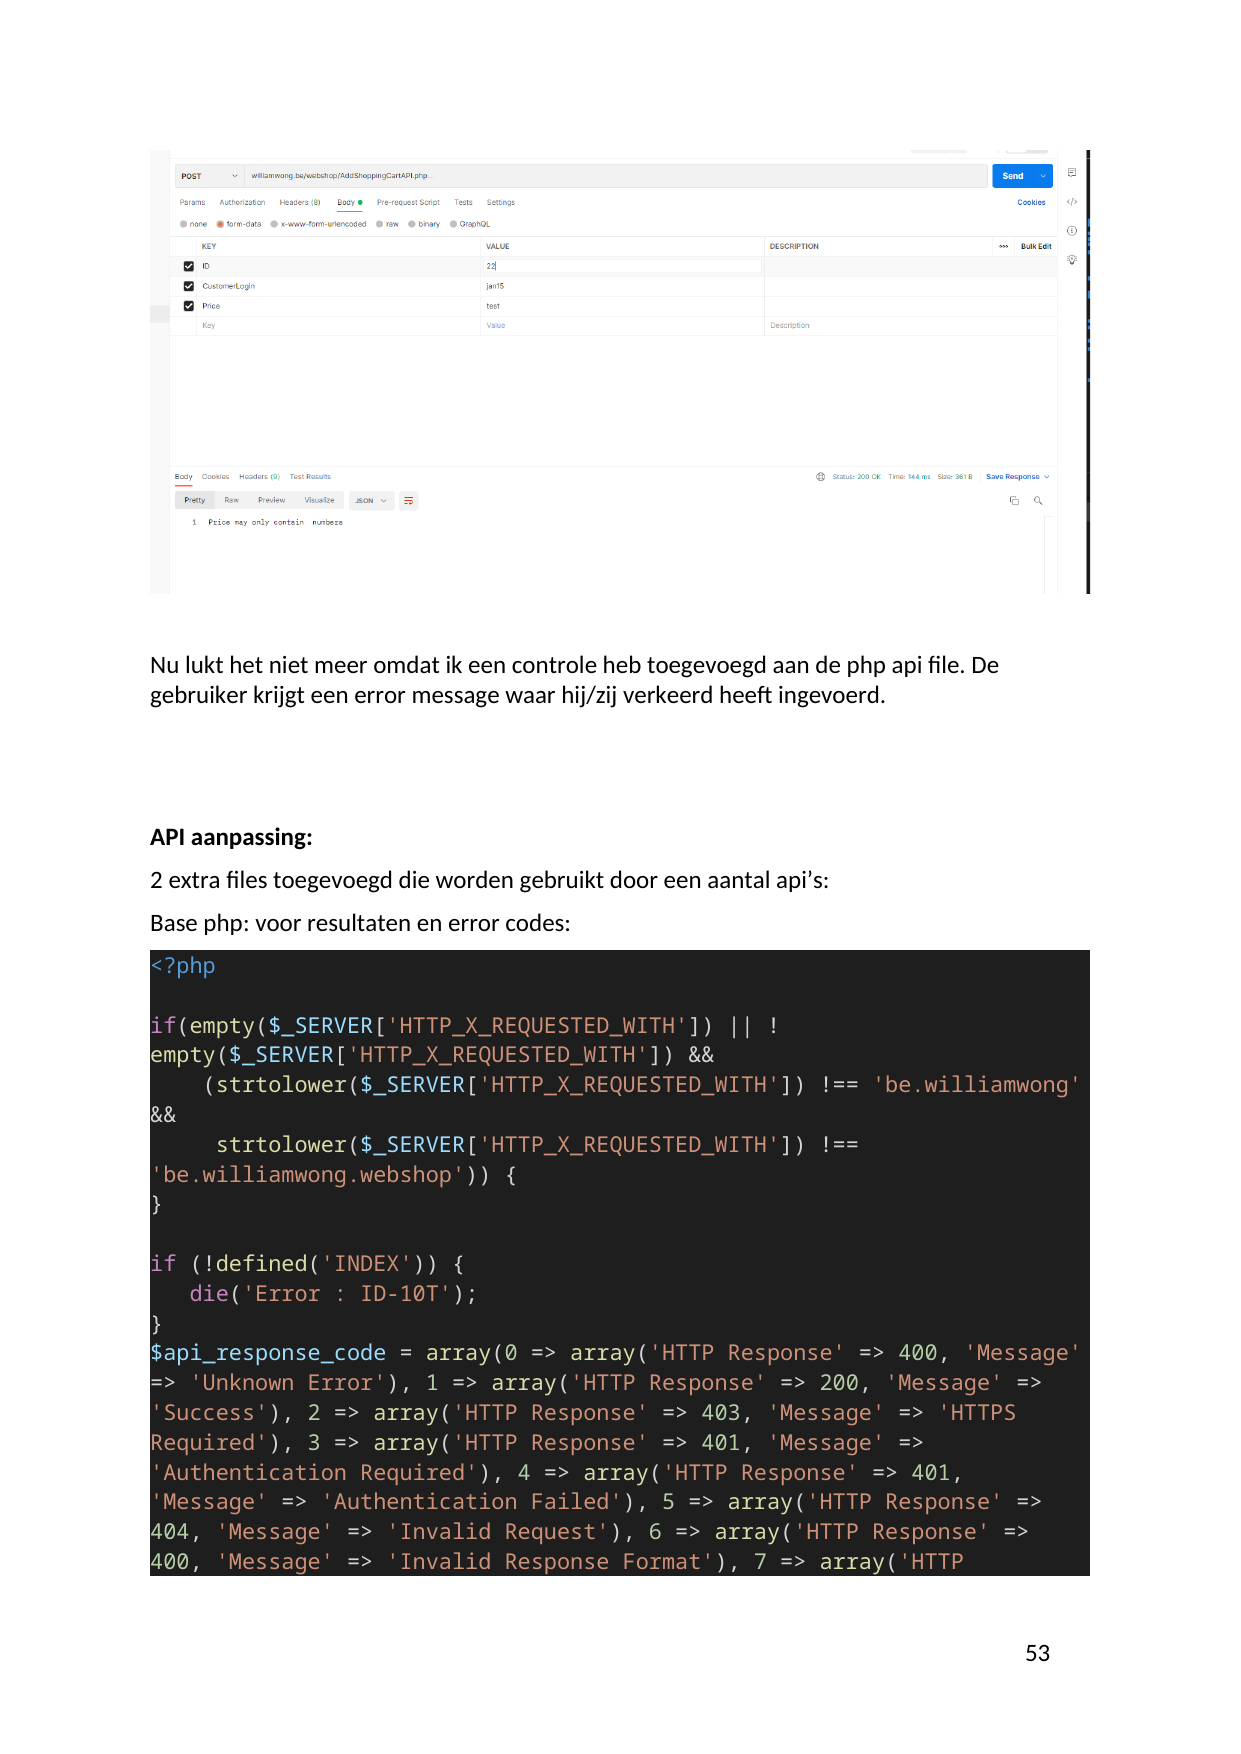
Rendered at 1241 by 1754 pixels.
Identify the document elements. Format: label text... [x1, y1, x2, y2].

text <?php [150, 950, 1090, 980]
text 2 extra files toegevoegd die worden gebruikt door een aantal api’s: [150, 864, 1090, 894]
text if(empty($_SERVER['HTTP_X_REQUESTED_WITH']) || !empty($_SERVER['HTTP_X_REQUESTED_WITH']) && [150, 1009, 1090, 1069]
subtitle API aanpassing: [150, 821, 1090, 851]
text (strtolower($_SERVER['HTTP_X_REQUESTED_WITH']) !== 'be.williamwong' && [150, 1069, 1090, 1129]
text } [150, 1188, 1090, 1218]
text strtolower($_SERVER['HTTP_X_REQUESTED_WITH']) !== 'be.williamwong.webshop')) { [150, 1129, 1090, 1188]
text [150, 1337, 1090, 1576]
text Nu lukt het niet meer omdat ik een controle heb toegevoegd aan de php api file. De gebruiker krijgt een error message waar hij/zij verkeerd heeft ingevoerd. [150, 649, 1090, 710]
picture [150, 150, 1091, 594]
text die('Error : ID-10T'); [150, 1278, 1090, 1307]
text Base php: voor resultaten en error codes: [150, 907, 1090, 937]
text if (!defined('INDEX')) { [150, 1248, 1090, 1278]
text } [150, 1307, 1090, 1337]
